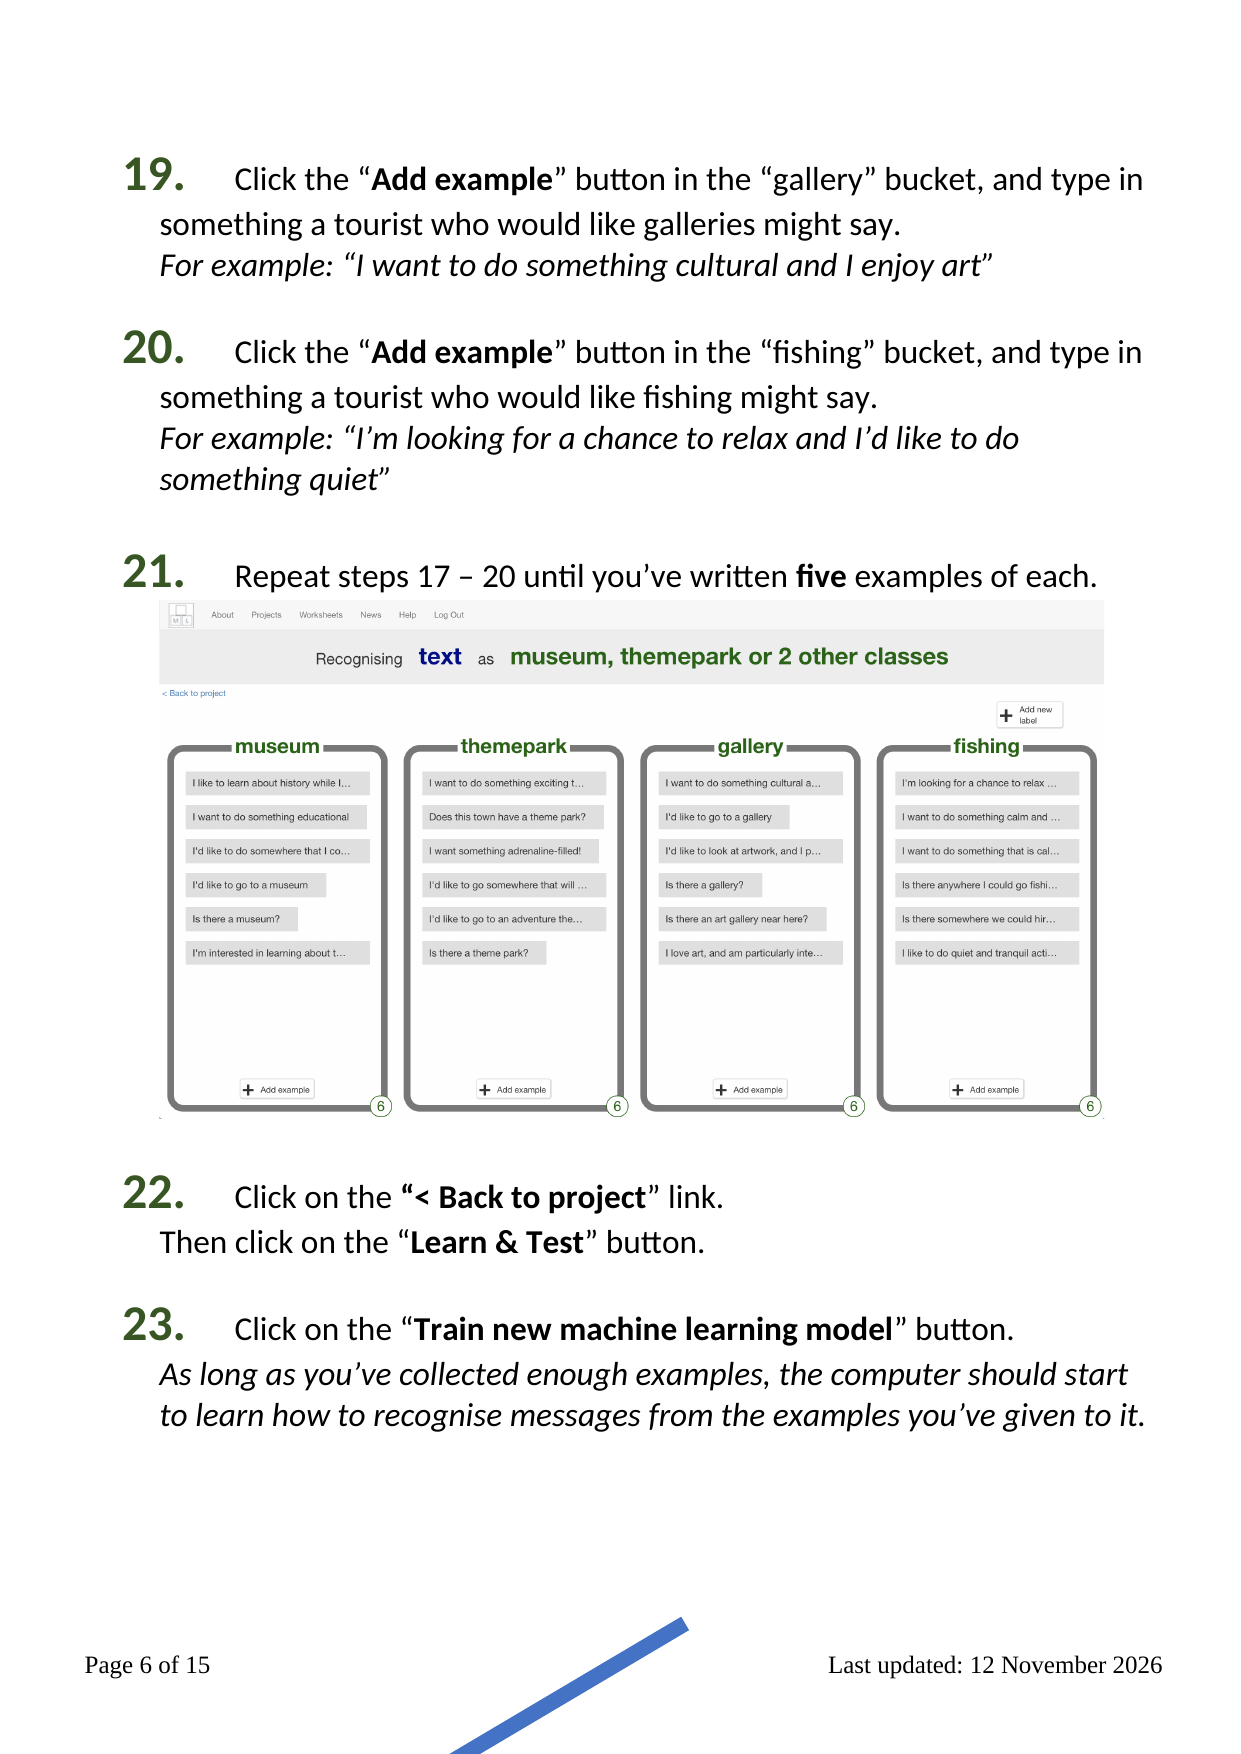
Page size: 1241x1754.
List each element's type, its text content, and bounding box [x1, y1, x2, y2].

list Click on the “< Back to project” link. Then click on the “Learn & Test” button. [122, 1160, 1163, 1292]
picture [159, 600, 1105, 1119]
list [122, 1292, 1163, 1434]
list Click the “Add example” button in the “fishing” bucket, and type in something a tourist who would like fishing might say. For example: “I’m looking for a chance to relax and I’d like to do something quiet” [122, 315, 1163, 498]
list Click the “Add example” button in the “gallery” bucket, and type in something a tourist who would like galleries might say. For example: “I want to do something cultural and I enjoy art” [122, 142, 1163, 315]
